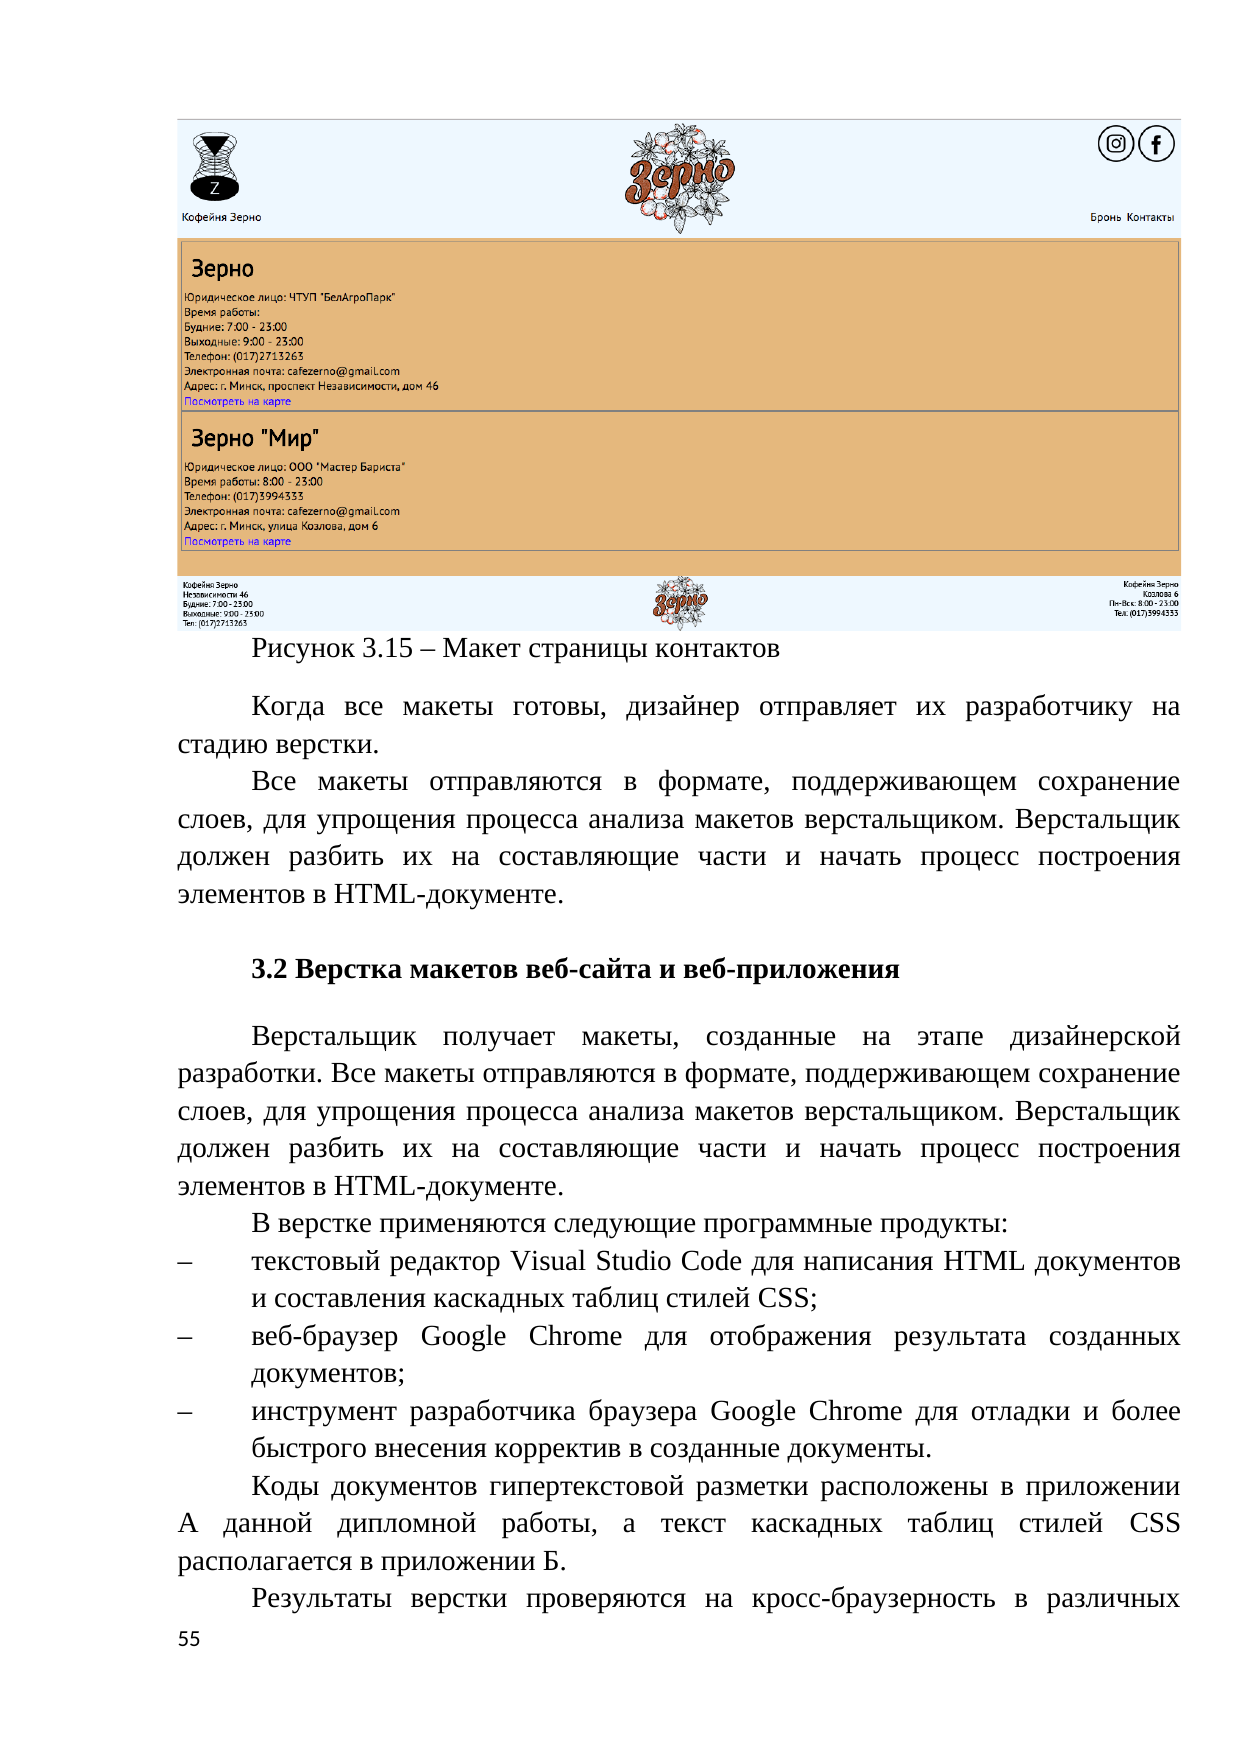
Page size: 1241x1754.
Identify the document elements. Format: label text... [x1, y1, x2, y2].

text 3.2 Верстка макетов веб-сайта и веб-приложения [177, 947, 1181, 984]
text Когда все макеты готовы, дизайнер отправляет их разработчику на стадию верстки. [177, 684, 1181, 759]
text Коды документов гипертекстовой разметки расположены в приложении А данной дипломной работы, а текст каскадных таблиц стилей CSS располагается в приложении Б. [177, 1464, 1181, 1576]
list инструмент разработчика браузера Google Chrome для отладки и более быстрого внесения корректив в созданные документы. [177, 1389, 1181, 1464]
picture [177, 118, 1182, 631]
list веб-браузер Google Chrome для отображения результата созданных документов; [177, 1314, 1181, 1389]
text Все макеты отправляются в формате, поддерживающем сохранение слоев, для упрощения процесса анализа макетов верстальщиком. Верстальщик должен разбить их на составляющие части и начать процесс построения элементов в HTML-документе. [177, 759, 1181, 909]
list текстовый редактор Visual Studio Code для написания HTML документов и составления каскадных таблиц стилей CSS; [177, 1239, 1181, 1314]
text В верстке применяются следующие программные продукты: [177, 1201, 1181, 1239]
text Рисунок 3.15 – Макет страницы контактов [177, 631, 1181, 664]
text Верстальщик получает макеты, созданные на этапе дизайнерской разработки. Все макеты отправляются в формате, поддерживающем сохранение слоев, для упрощения процесса анализа макетов верстальщиком. Верстальщик должен разбить их на составляющие части и начать процесс построения элементов в HTML-документе. [177, 1014, 1181, 1201]
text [177, 1576, 1181, 1614]
